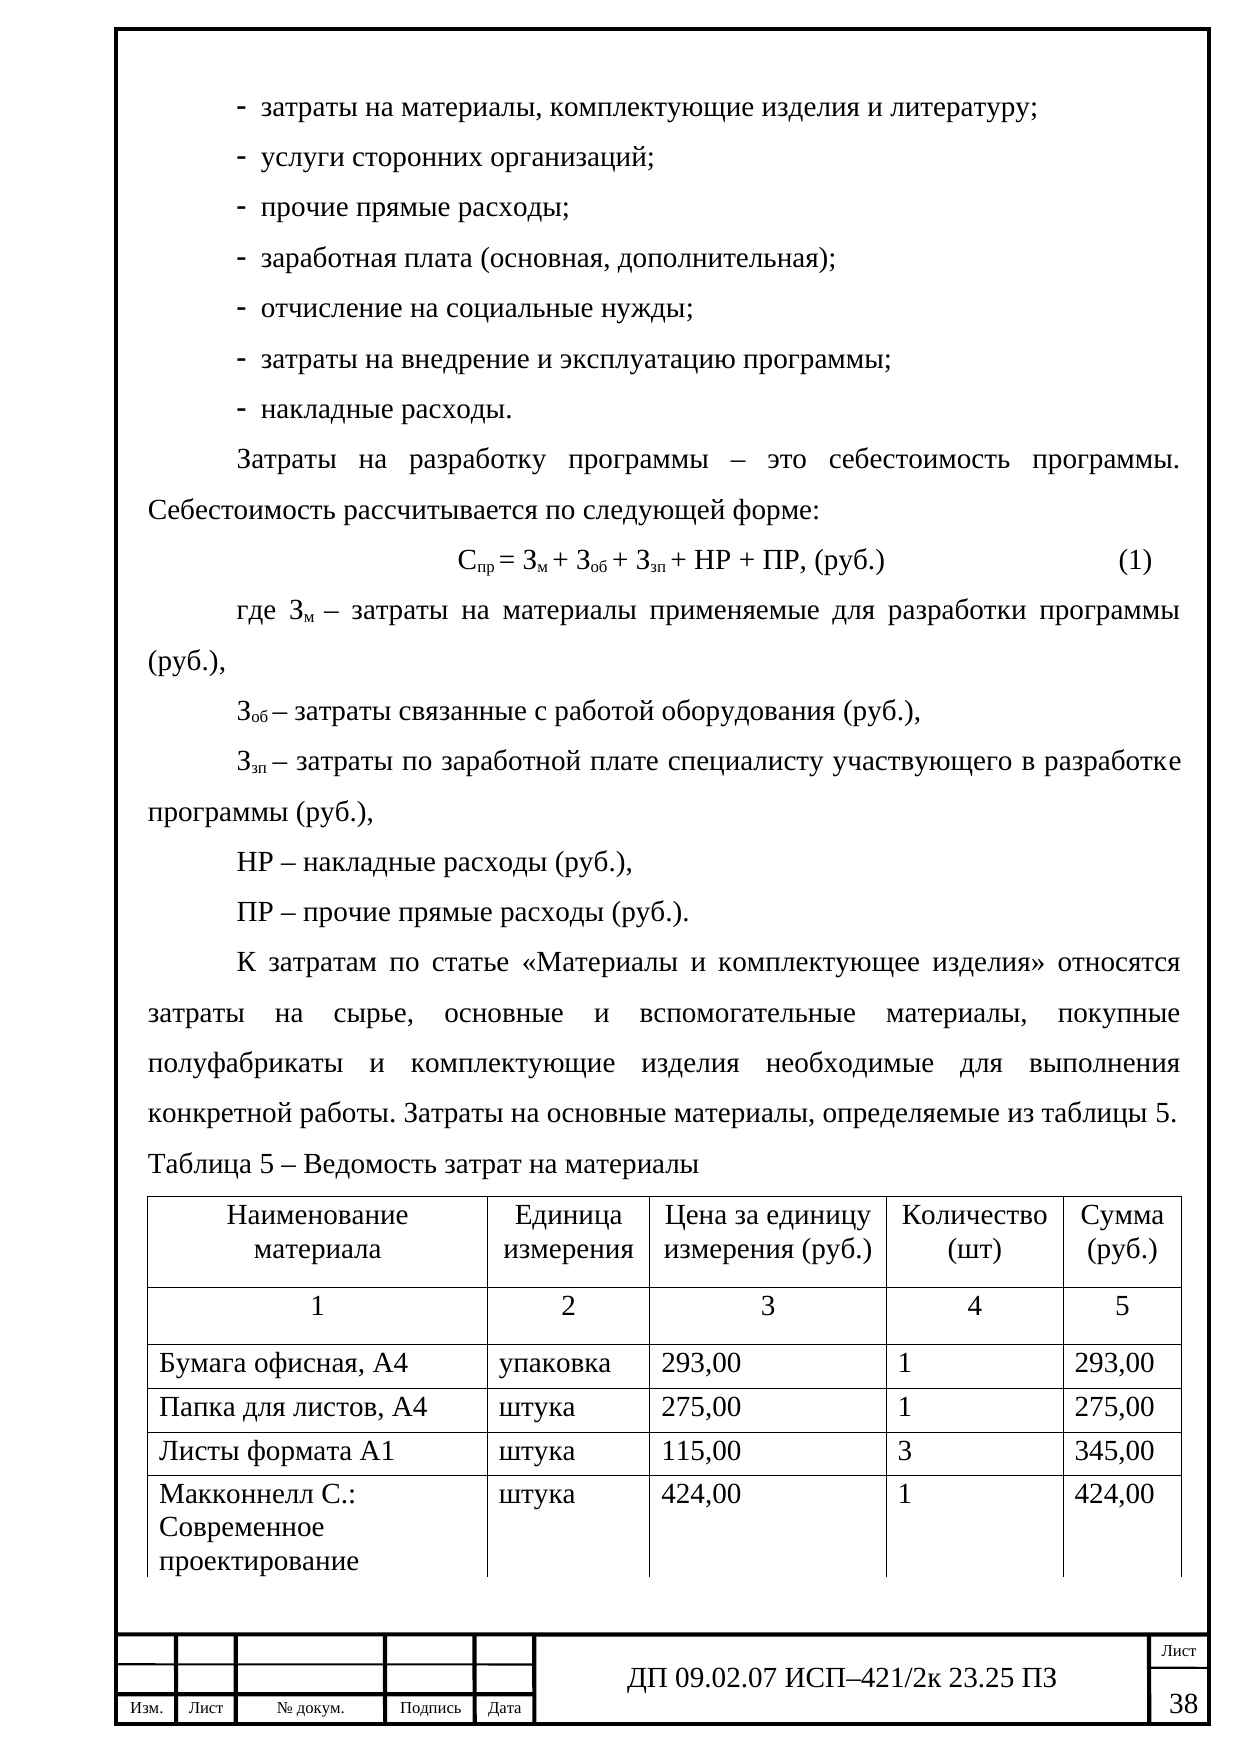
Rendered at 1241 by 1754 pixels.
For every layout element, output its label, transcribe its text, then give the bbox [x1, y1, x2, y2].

table_cell Листы формата А1 [148, 1433, 487, 1475]
table_header Наименование материала [148, 1197, 487, 1287]
list отчисление на социальные нужды; [148, 290, 1181, 324]
table_cell 275,00 [1064, 1389, 1181, 1432]
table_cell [148, 1476, 487, 1577]
list затраты на материалы, комплектующие изделия и литературу; [148, 89, 1181, 122]
table_cell 5 [1064, 1288, 1181, 1344]
table_cell 275,00 [650, 1389, 886, 1432]
table_cell упаковка [488, 1345, 649, 1388]
text где Зм – затраты на материалы применяемые для разработки программы (руб.), [148, 592, 1181, 676]
table_header Единица измерения [488, 1197, 649, 1287]
table_cell Бумага офисная, А4 [148, 1345, 487, 1388]
text Затраты на разработку программы – это себестоимость программы. Себестоимость рассчитывается по следующей форме: [148, 442, 1181, 525]
table_cell 3 [650, 1288, 886, 1344]
table_cell 1 [887, 1476, 1063, 1577]
list услуги сторонних организаций; [148, 139, 1181, 173]
table_cell штука [488, 1433, 649, 1475]
table_cell 345,00 [1064, 1433, 1181, 1475]
table_cell 424,00 [1064, 1476, 1181, 1577]
table_cell 115,00 [650, 1433, 886, 1475]
table_header (1) [1107, 542, 1180, 592]
table_cell 1 [148, 1288, 487, 1344]
text Ззп – затраты по заработной плате специалисту участвующего в разработке программы (руб.), [148, 743, 1181, 827]
list прочие прямые расходы; [148, 189, 1181, 223]
list заработная плата (основная, дополнительная); [148, 240, 1181, 273]
text К затратам по статье «Материалы и комплектующее изделия» относятся затраты на сырье, основные и вспомогательные материалы, покупные полуфабрикаты и комплектующие изделия необходимые для выполнения конкретной работы. Затраты на основные материалы, определяемые из таблицы 5. [148, 944, 1181, 1129]
text ПР – прочие прямые расходы (руб.). [148, 894, 1181, 928]
list накладные расходы. [148, 391, 1181, 425]
text Зоб – затраты связанные с работой оборудования (руб.), [148, 693, 1181, 727]
table_cell 1 [887, 1345, 1063, 1388]
table_cell штука [488, 1476, 649, 1577]
table_cell 293,00 [1064, 1345, 1181, 1388]
table_cell штука [488, 1389, 649, 1432]
table_cell 1 [887, 1389, 1063, 1432]
table_cell 4 [887, 1288, 1063, 1344]
table_cell 2 [488, 1288, 649, 1344]
table_header Сумма (руб.) [1064, 1197, 1181, 1287]
table_cell 3 [887, 1433, 1063, 1475]
text НР – накладные расходы (руб.), [148, 844, 1181, 877]
table_cell 424,00 [650, 1476, 886, 1577]
table_header Спр = Зм + Зоб + Ззп + НР + ПР, (руб.) [177, 542, 1107, 592]
table_header Количество (шт) [887, 1197, 1063, 1287]
table_header Цена за единицу измерения (руб.) [650, 1197, 886, 1287]
table_cell Папка для листов, А4 [148, 1389, 487, 1432]
list затраты на внедрение и эксплуатацию программы; [148, 341, 1181, 374]
text Таблица 5 – Ведомость затрат на материалы [148, 1146, 1181, 1179]
table_cell 293,00 [650, 1345, 886, 1388]
